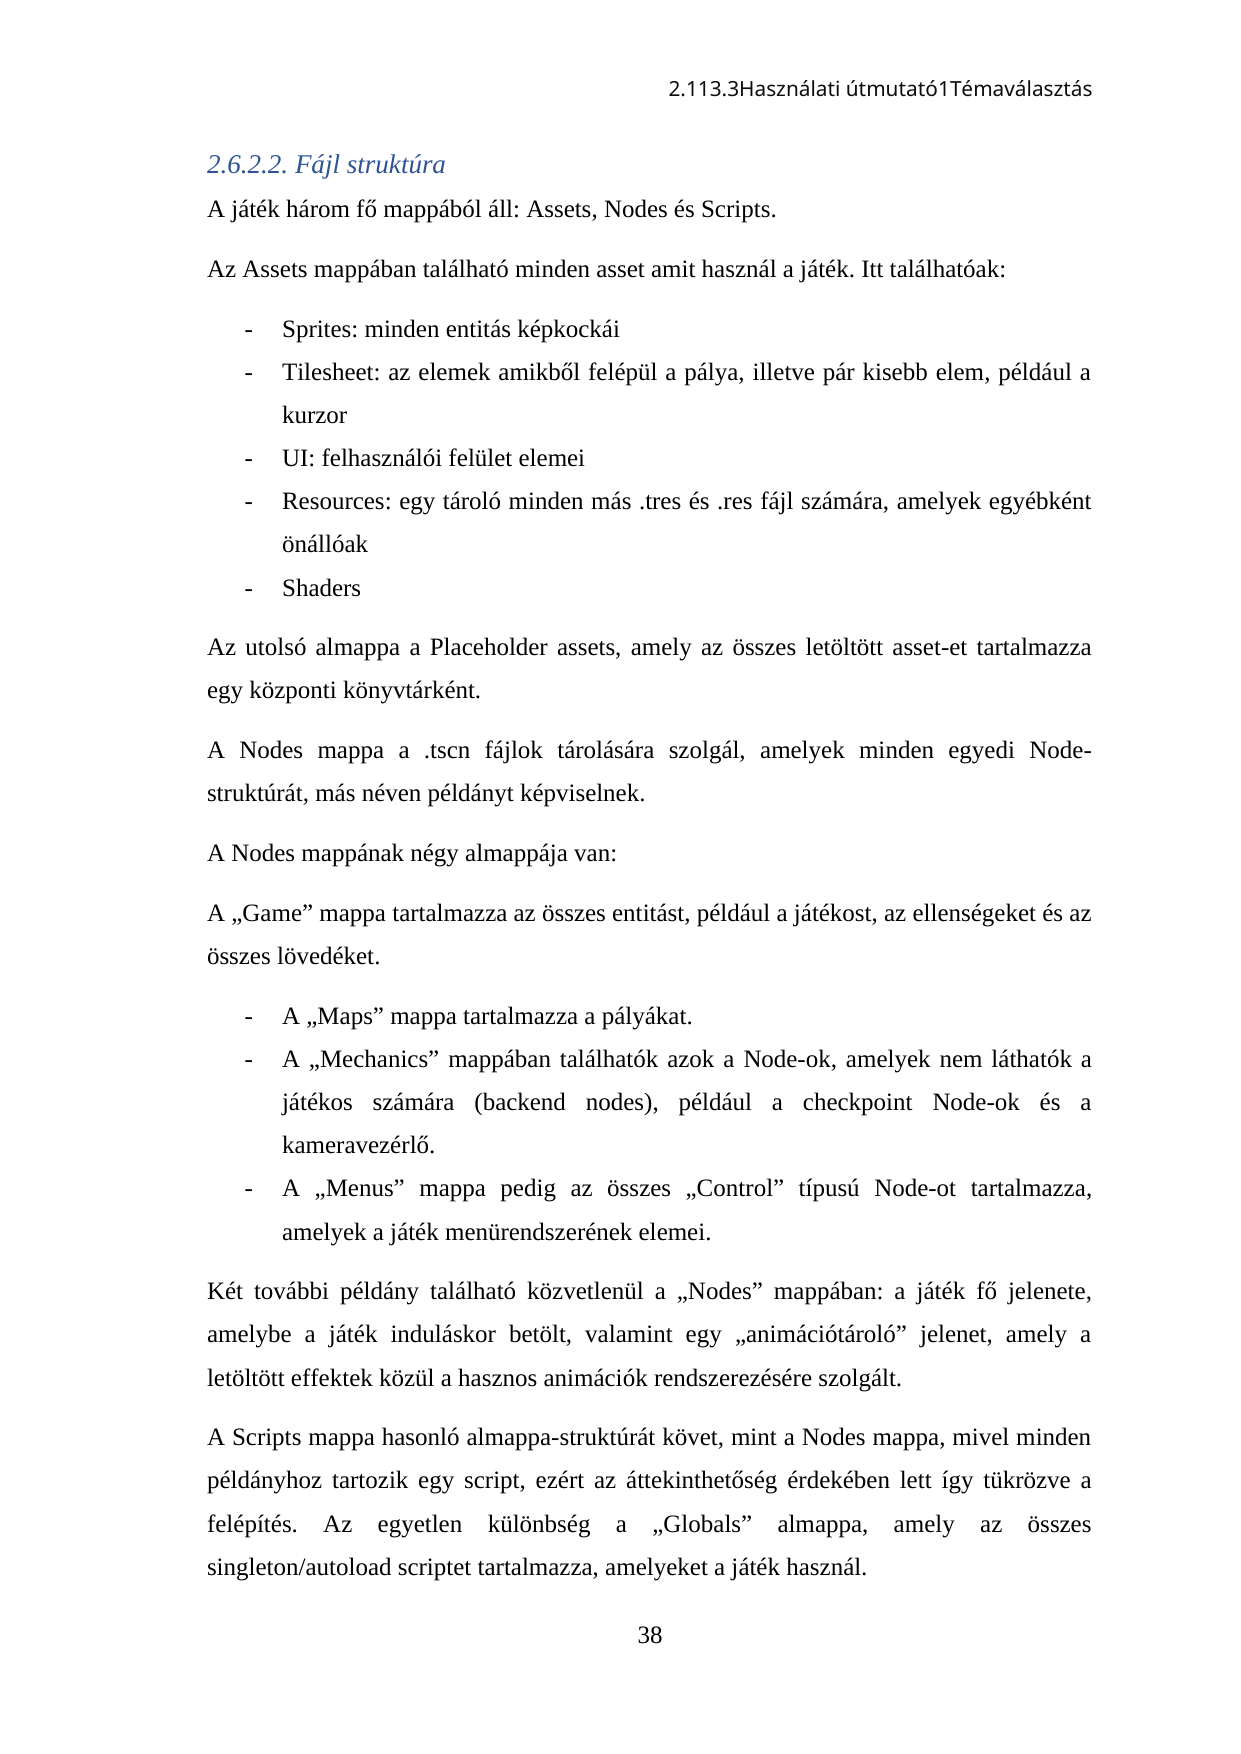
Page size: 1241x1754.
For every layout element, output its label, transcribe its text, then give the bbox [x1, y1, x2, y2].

text A Nodes mappának négy almappája van: [207, 838, 1092, 867]
list Sprites: minden entitás képkockái [244, 314, 1092, 343]
text A játék három fő mappából áll: Assets, Nodes és Scripts. [207, 194, 1092, 223]
subtitle Fájl struktúra [207, 148, 1092, 179]
text A Nodes mappa a .tscn fájlok tárolására szolgál, amelyek minden egyedi Node-struktúrát, más néven példányt képviselnek. [207, 735, 1092, 807]
list UI: felhasználói felület elemei [244, 443, 1092, 472]
list A „Mechanics” mappában találhatók azok a Node-ok, amelyek nem láthatók a játékos számára (backend nodes), például a checkpoint Node-ok és a kameravezérlő. [244, 1044, 1092, 1159]
list Resources: egy tároló minden más .tres és .res fájl számára, amelyek egyébként önállóak [244, 486, 1092, 558]
text Két további példány található közvetlenül a „Nodes” mappában: a játék fő jelenete, amelybe a játék induláskor betölt, valamint egy „animációtároló” jelenet, amely a letöltött effektek közül a hasznos animációk rendszerezésére szolgált. [207, 1276, 1092, 1391]
text A Scripts mappa hasonló almappa-struktúrát követ, mint a Nodes mappa, mivel minden példányhoz tartozik egy script, ezért az áttekinthetőség érdekében lett így tükrözve a felépítés. Az egyetlen különbség a „Globals” almappa, amely az összes singleton/autoload scriptet tartalmazza, amelyeket a játék használ. [207, 1422, 1092, 1581]
text A „Game” mappa tartalmazza az összes entitást, például a játékost, az ellenségeket és az összes lövedéket. [207, 898, 1092, 970]
list Shaders [244, 573, 1092, 601]
text Az Assets mappában található minden asset amit használ a játék. Itt találhatóak: [207, 254, 1092, 283]
list Tilesheet: az elemek amikből felépül a pálya, illetve pár kisebb elem, például a kurzor [244, 357, 1092, 429]
text Az utolsó almappa a Placeholder assets, amely az összes letöltött asset-et tartalmazza egy központi könyvtárként. [207, 632, 1092, 704]
list A „Menus” mappa pedig az összes „Control” típusú Node-ot tartalmazza, amelyek a játék menürendszerének elemei. [244, 1173, 1092, 1245]
list A „Maps” mappa tartalmazza a pályákat. [244, 1001, 1092, 1030]
